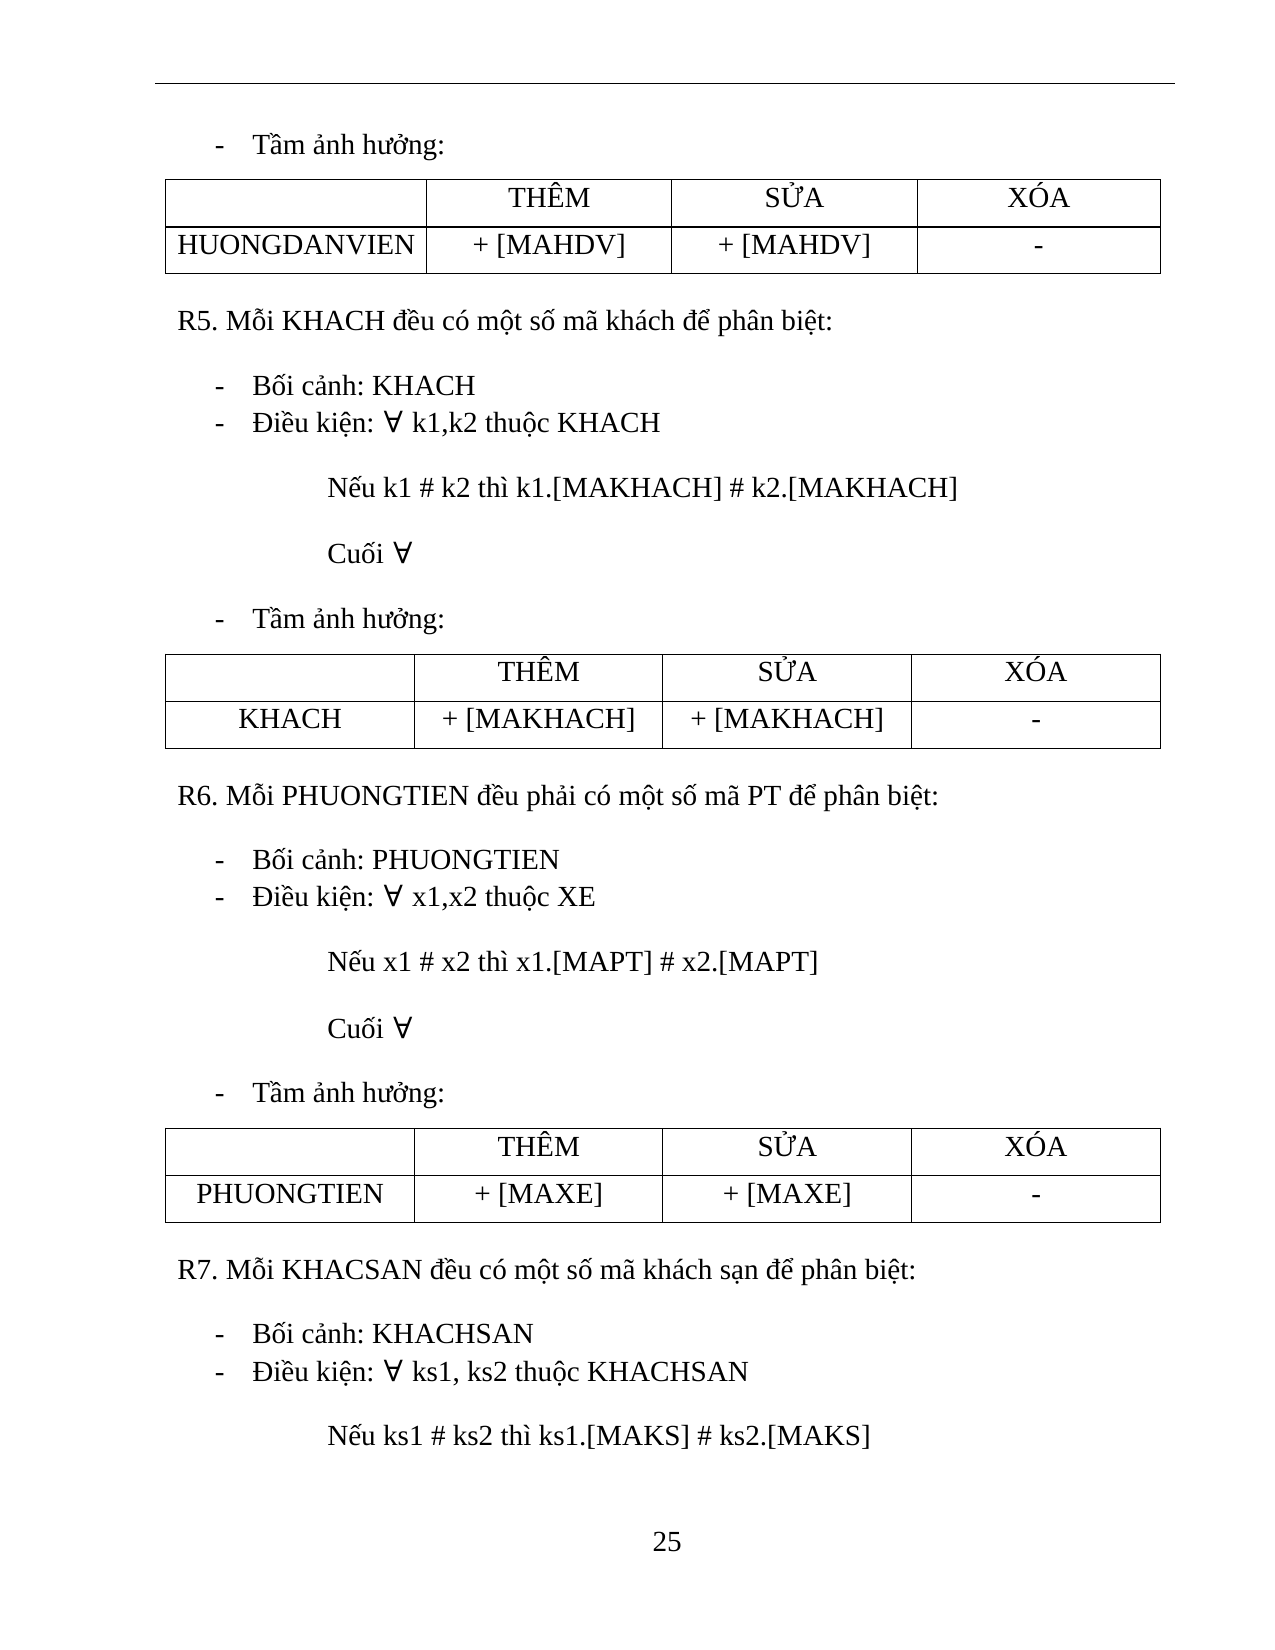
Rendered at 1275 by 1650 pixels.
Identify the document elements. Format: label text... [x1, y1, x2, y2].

table_header [166, 180, 426, 226]
text Nếu k1 # k2 thì k1.[MAKHACH] # k2.[MAKHACH] [252, 470, 1156, 504]
list Tầm ảnh hưởng: [214, 1076, 1156, 1109]
table_cell + [MAKHACH] [415, 702, 662, 747]
table_cell - [912, 1176, 1160, 1222]
table_header THÊM [415, 1129, 662, 1175]
text Cuối ∀ [252, 535, 1156, 570]
list Tầm ảnh hưởng: [214, 127, 1156, 161]
table_header [166, 655, 414, 701]
table_cell PHUONGTIEN [166, 1176, 414, 1222]
table_header [166, 1129, 414, 1175]
list Điều kiện: ∀ x1,x2 thuộc XE [214, 878, 1156, 913]
table_cell HUONGDANVIEN [166, 228, 426, 273]
table_header XÓA [912, 1129, 1160, 1175]
table_cell + [MAXE] [663, 1176, 911, 1222]
list Bối cảnh: KHACH [214, 368, 1156, 402]
table_header XÓA [918, 180, 1160, 226]
text R6. Mỗi PHUONGTIEN đều phải có một số mã PT để phân biệt: [177, 778, 1156, 811]
list Bối cảnh: KHACHSAN [214, 1317, 1156, 1350]
table_header SỬA [663, 655, 911, 701]
text Nếu ks1 # ks2 thì ks1.[MAKS] # ks2.[MAKS] [252, 1418, 1156, 1452]
table_header XÓA [912, 655, 1160, 701]
list Tầm ảnh hưởng: [214, 601, 1156, 635]
table_header SỬA [663, 1129, 911, 1175]
table_cell + [MAKHACH] [663, 702, 911, 747]
text R7. Mỗi KHACSAN đều có một số mã khách sạn để phân biệt: [177, 1252, 1156, 1285]
table_cell + [MAXE] [415, 1176, 662, 1222]
text Nếu x1 # x2 thì x1.[MAPT] # x2.[MAPT] [252, 944, 1156, 978]
table_cell KHACH [166, 702, 414, 747]
list Bối cảnh: PHUONGTIEN [214, 842, 1156, 876]
table_header SỬA [672, 180, 917, 226]
text Cuối ∀ [252, 1009, 1156, 1044]
table_header THÊM [415, 655, 662, 701]
table_header THÊM [427, 180, 671, 226]
table_cell - [912, 702, 1160, 747]
table_cell - [918, 228, 1160, 273]
text R5. Mỗi KHACH đều có một số mã khách để phân biệt: [177, 303, 1156, 337]
table_cell + [MAHDV] [672, 228, 917, 273]
list Điều kiện: ∀ k1,k2 thuộc KHACH [214, 404, 1156, 439]
table_cell + [MAHDV] [427, 228, 671, 273]
list Điều kiện: ∀ ks1, ks2 thuộc KHACHSAN [214, 1352, 1156, 1387]
